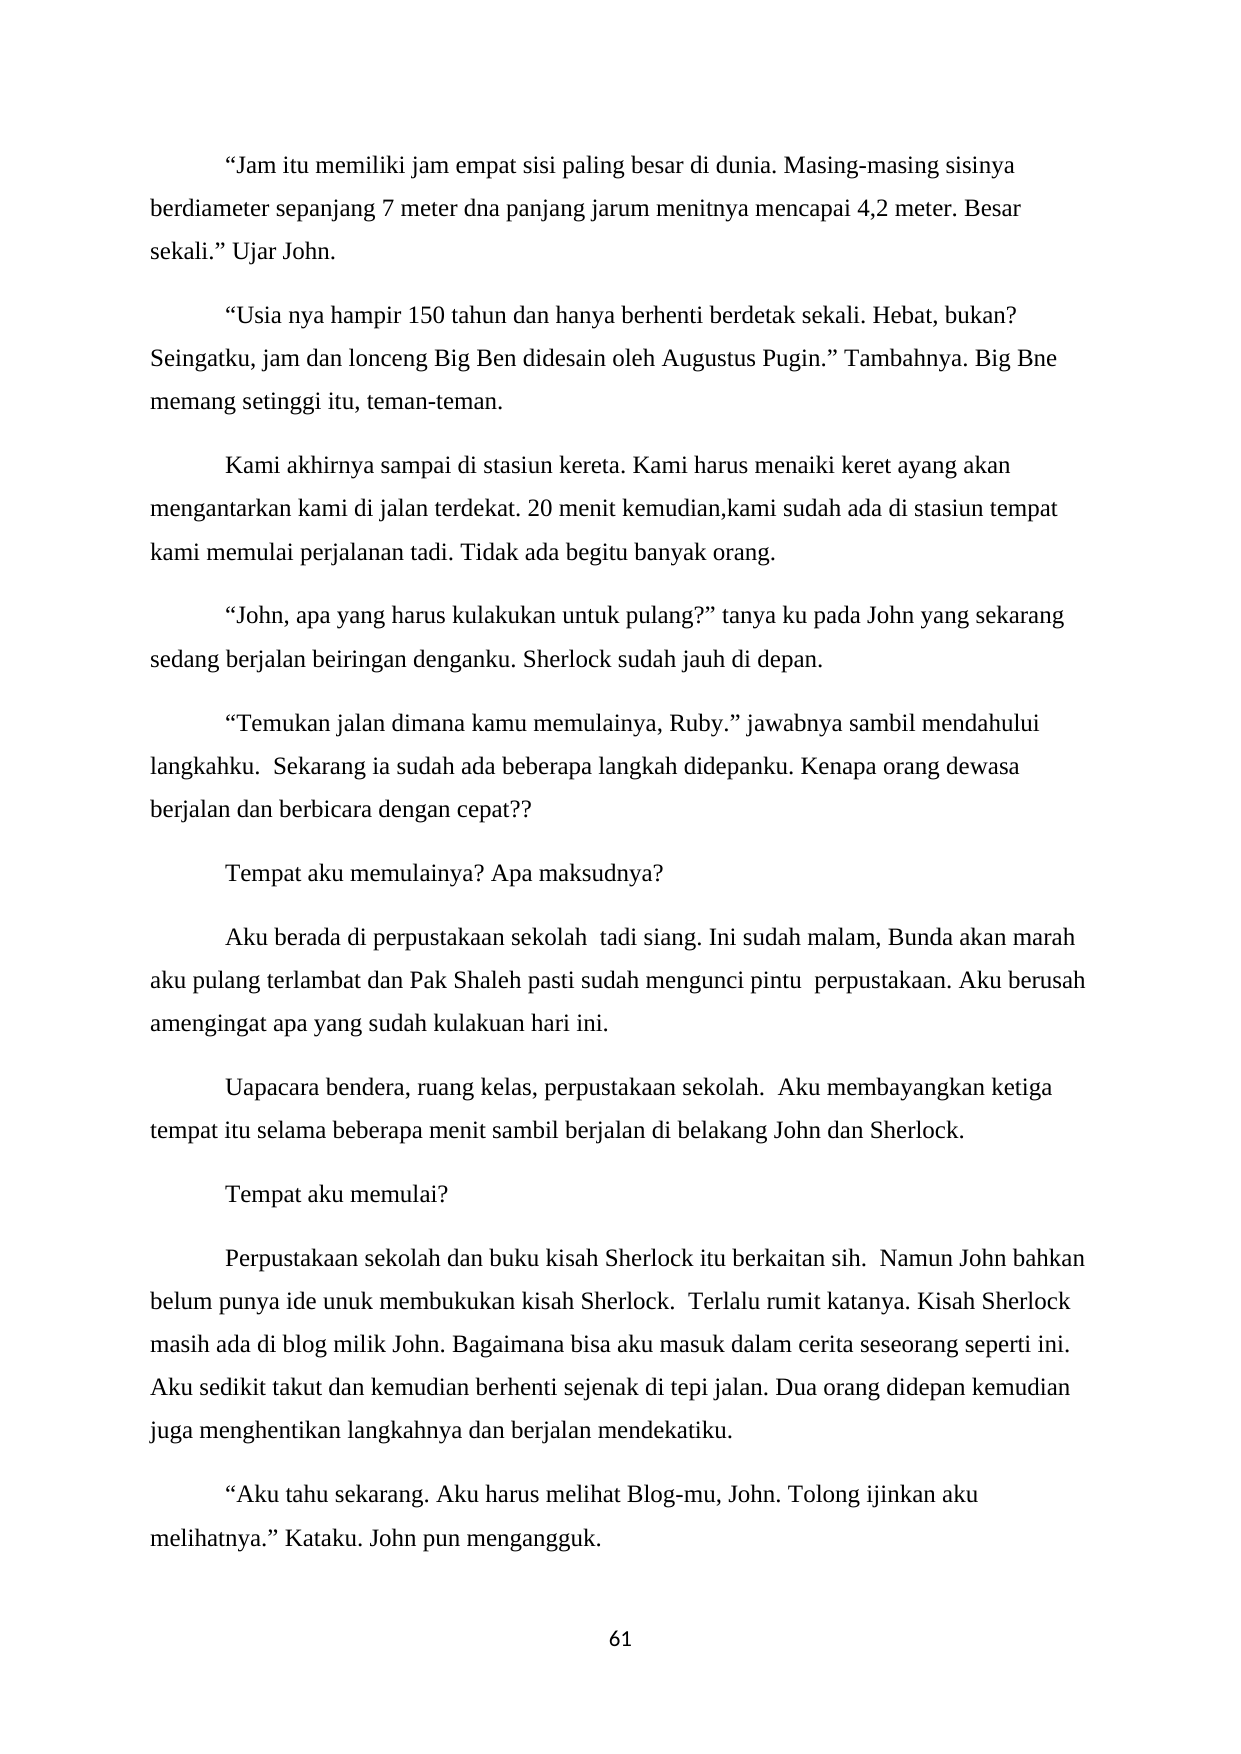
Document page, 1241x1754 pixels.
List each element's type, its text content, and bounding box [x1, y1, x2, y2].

text Tempat aku memulainya? Apa maksudnya? [150, 858, 1090, 887]
text Kami akhirnya sampai di stasiun kereta. Kami harus menaiki keret ayang akan mengantarkan kami di jalan terdekat. 20 menit kemudian,kami sudah ada di stasiun tempat kami memulai perjalanan tadi. Tidak ada begitu banyak orang. [150, 450, 1090, 565]
text “Usia nya hampir 150 tahun dan hanya berhenti berdetak sekali. Hebat, bukan? Seingatku, jam dan lonceng Big Ben didesain oleh Augustus Pugin.” Tambahnya. Big Bne memang setinggi itu, teman-teman. [150, 300, 1090, 415]
text Uapacara bendera, ruang kelas, perpustakaan sekolah. Aku membayangkan ketiga tempat itu selama beberapa menit sambil berjalan di belakang John dan Sherlock. [150, 1072, 1090, 1144]
text Tempat aku memulai? [150, 1179, 1090, 1208]
text Perpustakaan sekolah dan buku kisah Sherlock itu berkaitan sih. Namun John bahkan belum punya ide unuk membukukan kisah Sherlock. Terlalu rumit katanya. Kisah Sherlock masih ada di blog milik John. Bagaimana bisa aku masuk dalam cerita seseorang seperti ini. Aku sedikit takut dan kemudian berhenti sejenak di tepi jalan. Dua orang didepan kemudian juga menghentikan langkahnya dan berjalan mendekatiku. [150, 1243, 1090, 1444]
text “Jam itu memiliki jam empat sisi paling besar di dunia. Masing-masing sisinya berdiameter sepanjang 7 meter dna panjang jarum menitnya mencapai 4,2 meter. Besar sekali.” Ujar John. [150, 150, 1090, 265]
text “John, apa yang harus kulakukan untuk pulang?” tanya ku pada John yang sekarang sedang berjalan beiringan denganku. Sherlock sudah jauh di depan. [150, 601, 1090, 672]
text “Temukan jalan dimana kamu memulainya, Ruby.” jawabnya sambil mendahului langkahku. Sekarang ia sudah ada beberapa langkah didepanku. Kenapa orang dewasa berjalan dan berbicara dengan cepat?? [150, 708, 1090, 823]
text “Aku tahu sekarang. Aku harus melihat Blog-mu, John. Tolong ijinkan aku melihatnya.” Kataku. John pun mengangguk. [150, 1479, 1090, 1551]
text Aku berada di perpustakaan sekolah tadi siang. Ini sudah malam, Bunda akan marah aku pulang terlambat dan Pak Shaleh pasti sudah mengunci pintu perpustakaan. Aku berusah amengingat apa yang sudah kulakuan hari ini. [150, 922, 1090, 1037]
